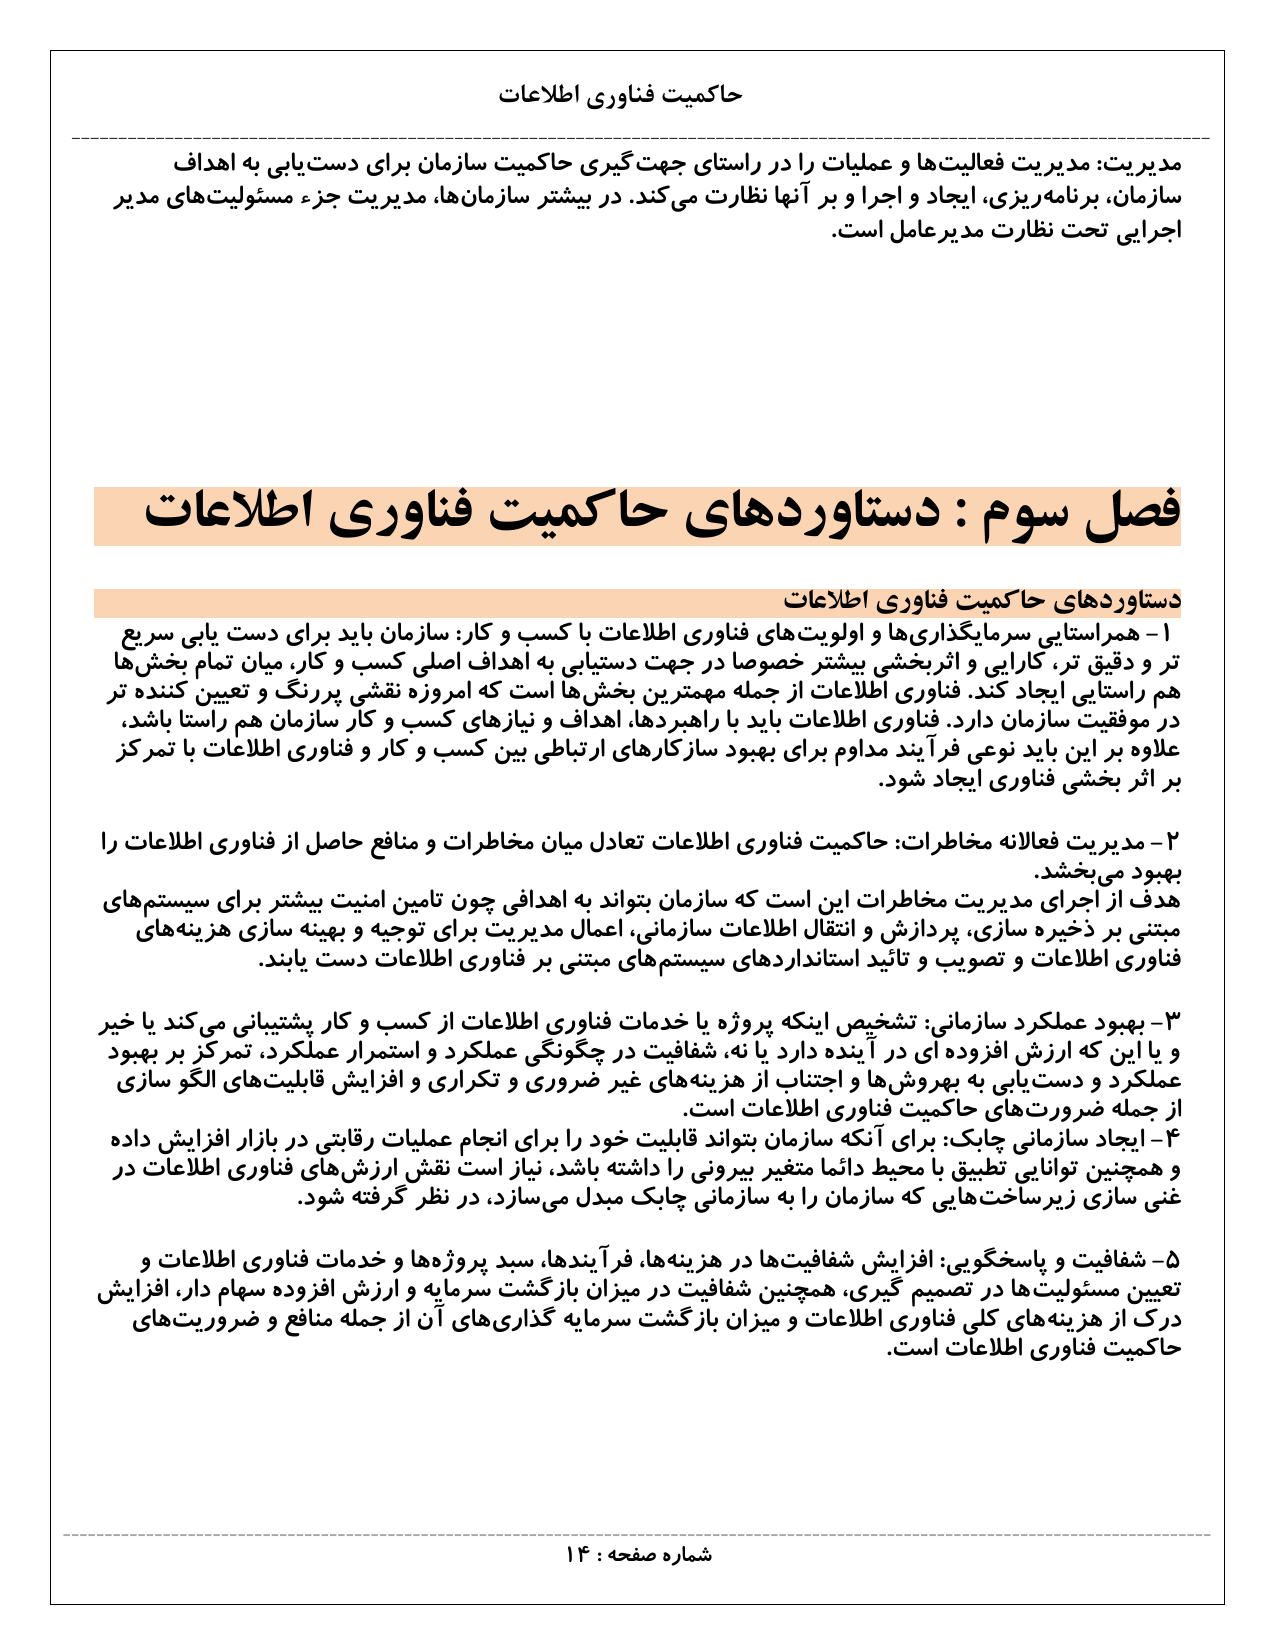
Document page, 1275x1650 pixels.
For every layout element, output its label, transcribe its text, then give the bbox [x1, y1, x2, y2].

text 4- ایجاد سازمانی چابک: برای آنکه سازمان بتواند قابلیت خود را برای انجام عملیات رقابتی در بازار افزایش داده و همچنین توانایی تطبیق با محیط دائما متغیر بیرونی را داشته باشد، نیاز است نقش ارزش‌های فناوری اطلاعات در غنی سازی زیرساخت‌هایی که سازمان را به سازمانی چابک مبدل می‌سازد، در نظر گرفته شود. [94, 1128, 1181, 1216]
subtitle دستاوردهای حاکمیت فناوری اطلاعات [94, 589, 1181, 618]
subtitle فصل سوم : دستاوردهای حاکمیت فناوری اطلاعات [94, 487, 1181, 546]
text 2- مدیریت فعالانه مخاطرات: حاکمیت فناوری اطلاعات تعادل میان مخاطرات و منافع حاصل از فناوری اطلاعات را بهبود می‌بخشد. [94, 831, 1181, 890]
text هدف از اجرای مدیریت مخاطرات این است که سازمان بتواند به اهدافی چون تامین امنیت بیشتر برای سیستم‌های مبتنی بر ذخیره سازی، پردازش و انتقال اطلاعات سازمانی، اعمال مدیریت برای توجیه و بهینه سازی هزینه‌های فناوری اطلاعات و تصویب و تائید استانداردهای سیستم‌های مبتنی بر فناوری اطلاعات دست یابند. [94, 890, 1181, 977]
text 3- بهبود عملکرد سازمانی: تشخیص اینکه پروژه یا خدمات فناوری اطلاعات از کسب و کار پشتیبانی می‌کند یا خیر و یا این که ارزش افزوده ای در آینده دارد یا نه، شفافیت در چگونگی عملکرد و استمرار عملکرد، تمرکز بر بهبود عملکرد و دست‌یابی به بهروش‌ها و اجتناب از هزینه‌های غیر ضروری و تکراری و افزایش قابلیت‌های الگو سازی از جمله ضرورت‌های حاکمیت فناوری اطلاعات است. [94, 1011, 1181, 1128]
text 1- همراستایی سرمایگذاری‌ها و اولویت‌های فناوری اطلاعات با کسب و کار: سازمان باید برای دست یابی سریع تر و دقیق تر، کارایی و اثربخشی بیشتر خصوصا در جهت دستیابی به اهداف اصلی کسب و کار، میان تمام بخش‌ها هم راستایی ایجاد کند. فناوری اطلاعات از جمله مهمترین بخش‌ها است که امروزه نقشی پررنگ و تعیین کننده تر در موفقیت سازمان دارد. فناوری اطلاعات باید با راهبردها، اهداف و نیازهای کسب و کار سازمان هم راستا باشد، علاوه بر این باید نوعی فرآیند مداوم برای بهبود سازکارهای ارتباطی بین کسب و کار و فناوری اطلاعات با تمرکز بر اثر بخشی فناوری ایجاد شود. [94, 622, 1181, 797]
text مدیریت: مدیریت فعالیت‌ها و عملیات را در راستای جهت‌گیری حاکمیت سازمان برای دست‌یابی به اهداف سازمان، برنامه‌ریزی، ایجاد و اجرا و بر آنها نظارت می‌کند. در بیشتر سازمان‌ها، مدیریت جزء مسئولیت‌های مدیر اجرایی تحت نظارت مدیرعامل است. [94, 152, 1181, 248]
text 5- شفافیت و پاسخگویی: افزایش شفافیت‌ها در هزینه‌ها، فرآیندها، سبد پروژه‌ها و خدمات فناوری اطلاعات و تعیین مسئولیت‌ها در تصمیم گیری، همچنین شفافیت در میزان بازگشت سرمایه و ارزش افزوده سهام دار، افزایش درک از هزینه‌های کلی فناوری اطلاعات و میزان بازگشت سرمایه گذاری‌های آن از جمله منافع و ضروریت‌های حاکمیت فناوری اطلاعات است. [94, 1250, 1181, 1366]
